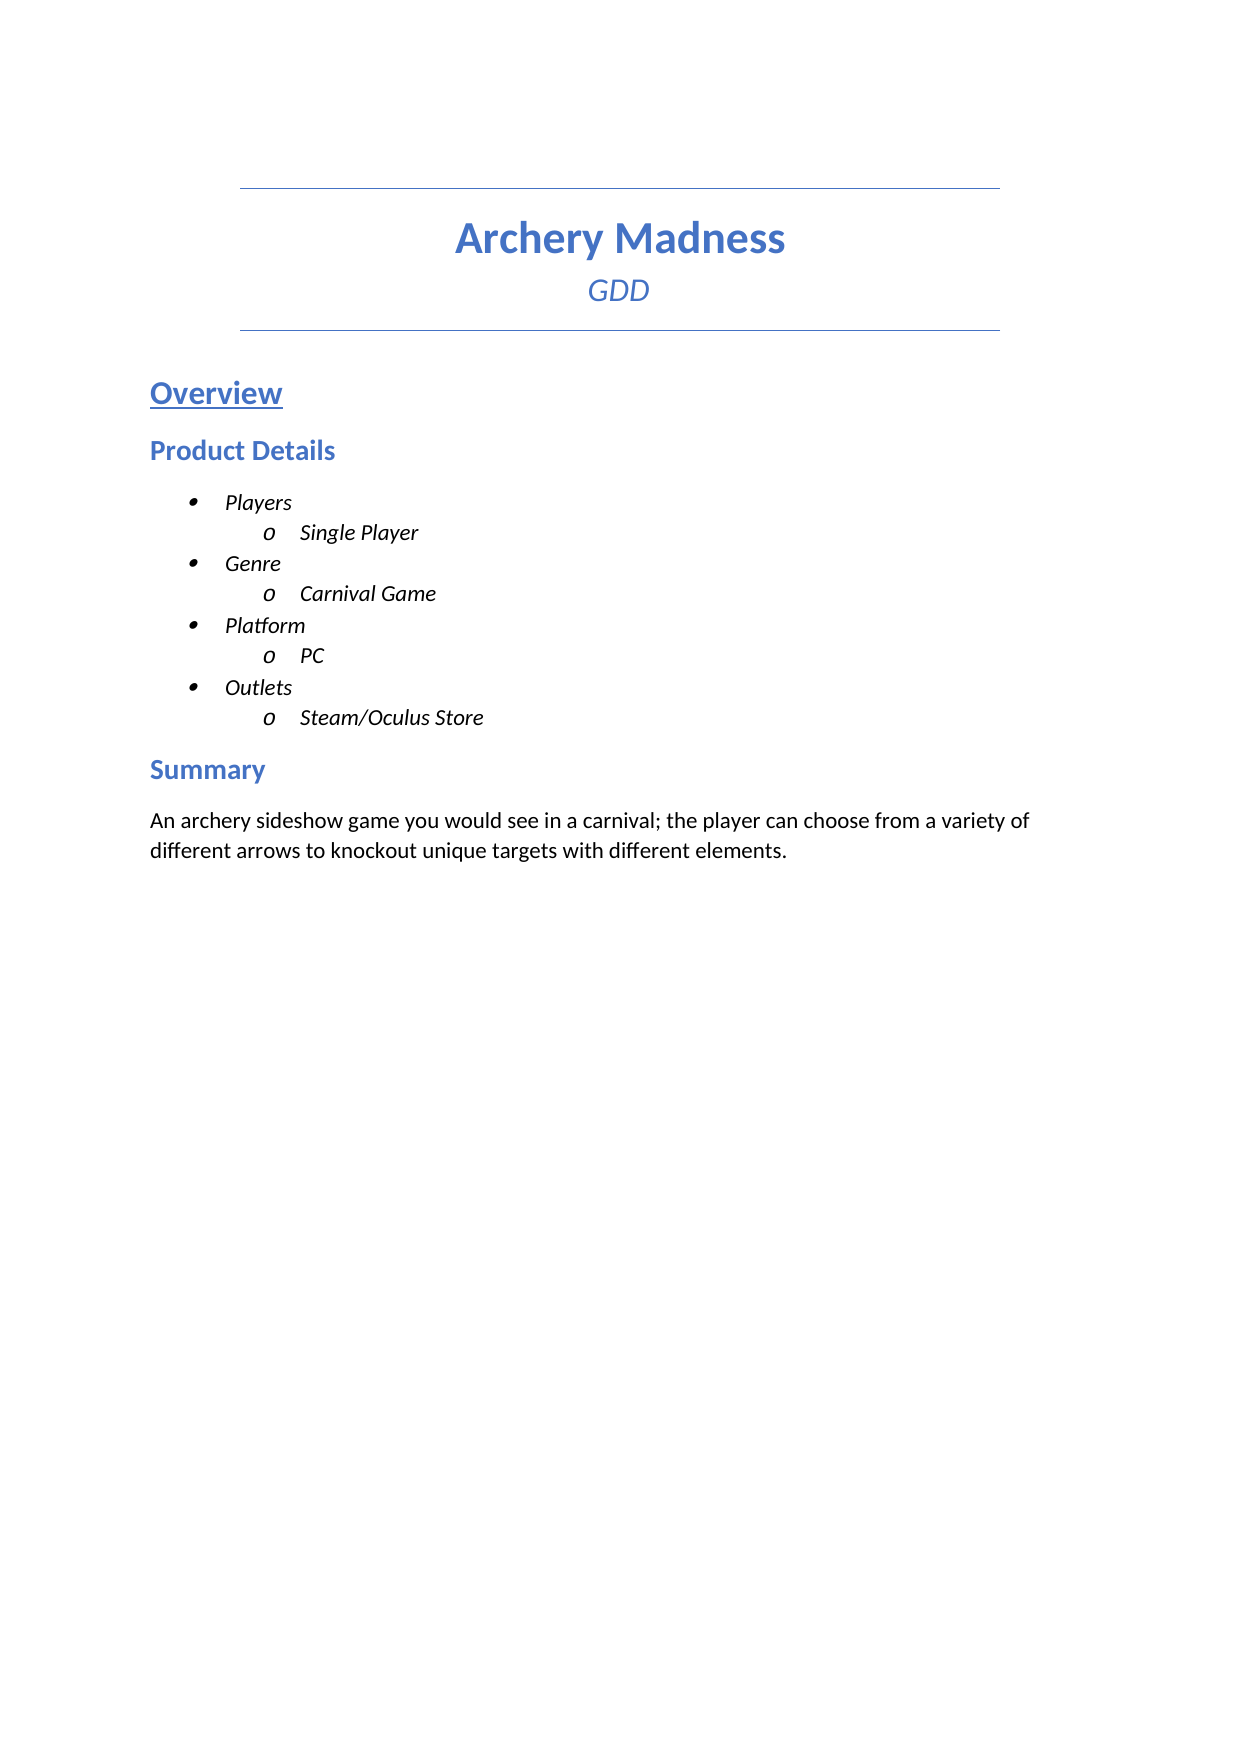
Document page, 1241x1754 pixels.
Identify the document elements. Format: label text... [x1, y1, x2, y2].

text Overview [150, 372, 1090, 413]
list PC [262, 641, 1090, 670]
text Summary [150, 751, 1090, 787]
list Carnival Game [262, 579, 1090, 609]
list Players [187, 488, 1090, 516]
list Outlets [187, 673, 1090, 701]
text An archery sideshow game you would see in a carnival; the player can choose from a variety of different arrows to knockout unique targets with different elements. [150, 806, 1090, 864]
text Product Details [150, 432, 1090, 468]
list Genre [187, 549, 1090, 577]
list Single Player [262, 518, 1090, 547]
text Archery Madness GDD [240, 189, 1000, 330]
list Platform [187, 611, 1090, 639]
list Steam/Oculus Store [262, 703, 1090, 732]
